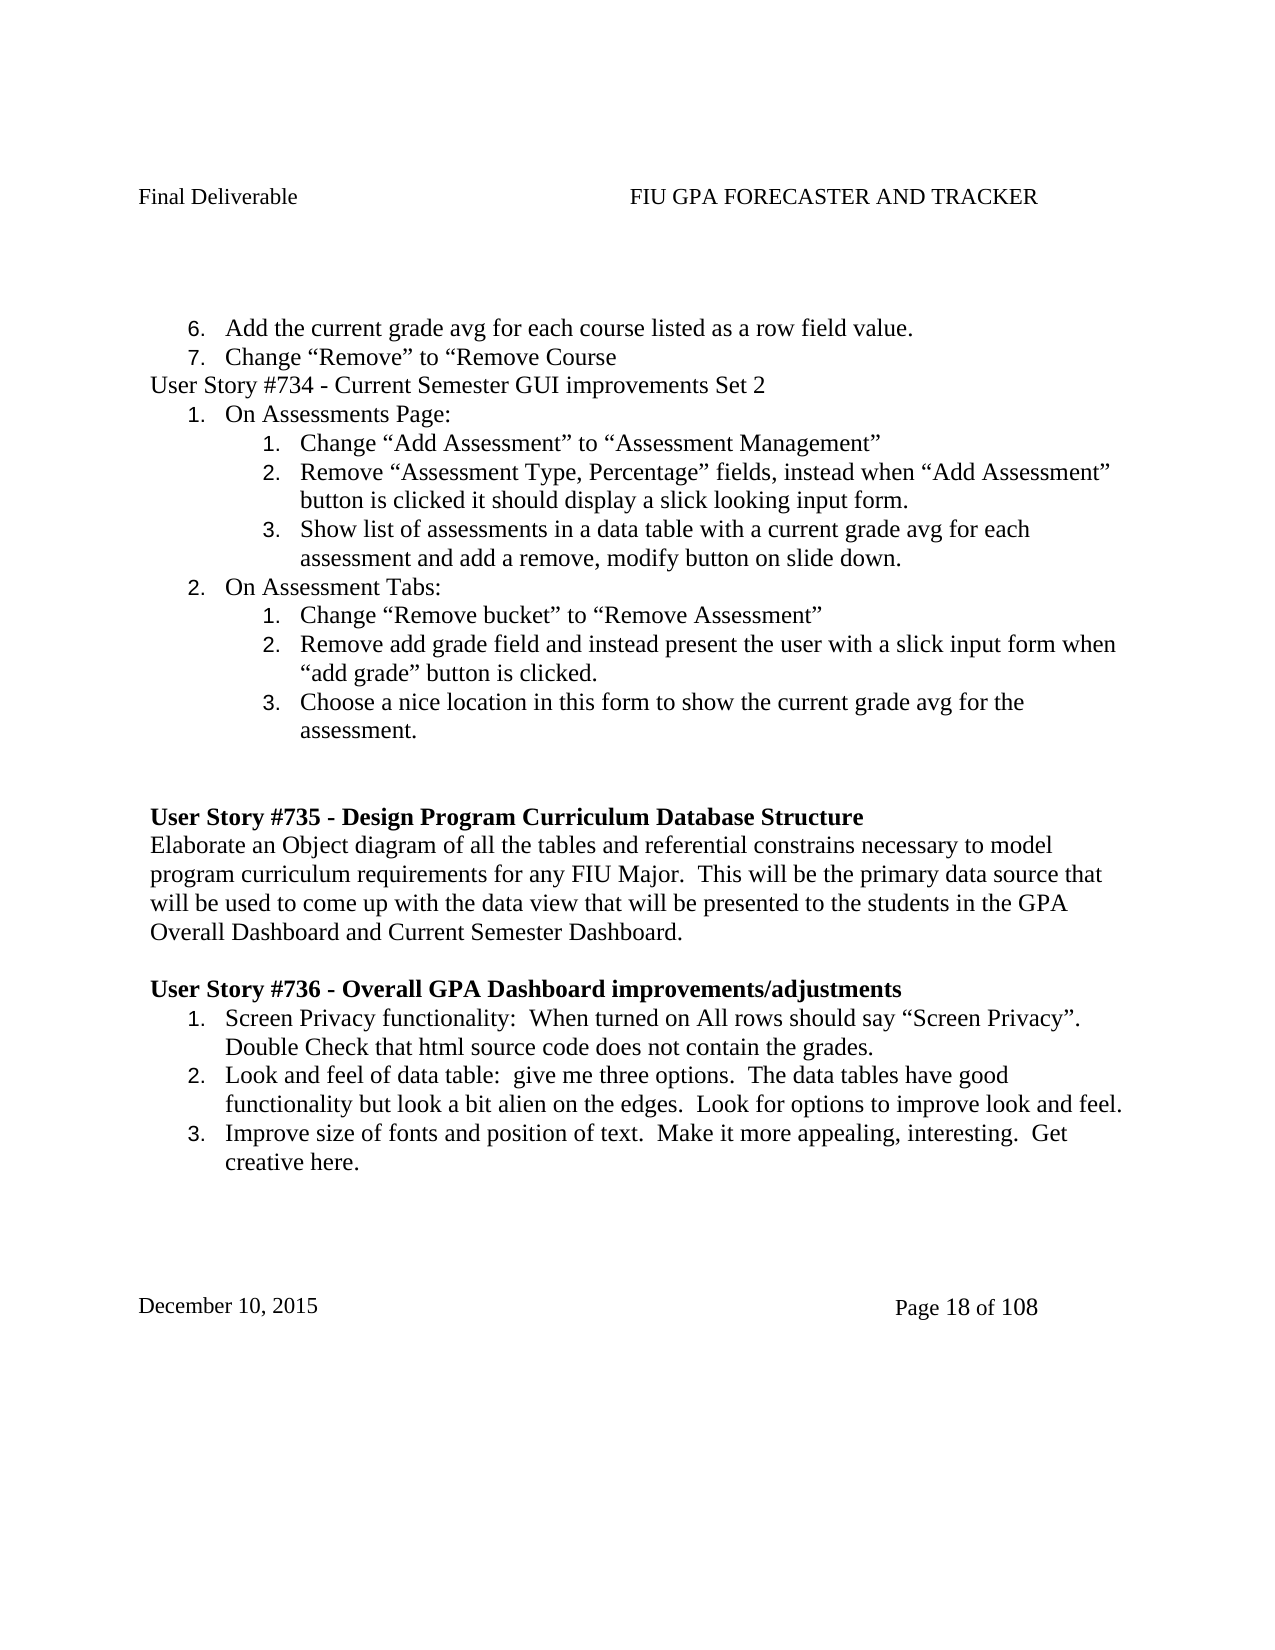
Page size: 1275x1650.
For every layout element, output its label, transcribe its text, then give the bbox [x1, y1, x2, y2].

list Screen Privacy functionality: When turned on All rows should say “Screen Privacy”. Double Check that html source code does not contain the grades. [187, 1003, 1125, 1061]
text User Story #735 - Design Program Curriculum Database Structure [150, 802, 1125, 831]
list Change “Add Assessment” to “Assessment Management” [262, 428, 1125, 457]
text User Story #734 - Current Semester GUI improvements Set 2 [150, 371, 1125, 399]
text Elaborate an Object diagram of all the tables and referential constrains necessary to model program curriculum requirements for any FIU Major. This will be the primary data source that will be used to come up with the data view that will be presented to the students in the GPA Overall Dashboard and Current Semester Dashboard. [150, 831, 1125, 946]
list Add the current grade avg for each course listed as a row field value. [187, 313, 1125, 342]
list On Assessment Tabs: [187, 572, 1125, 601]
list Change “Remove bucket” to “Remove Assessment” [262, 601, 1125, 629]
list Choose a nice location in this form to show the current grade avg for the assessment. [262, 687, 1125, 744]
list Remove add grade field and instead present the user with a slick input form when “add grade” button is clicked. [262, 629, 1125, 687]
list Change “Remove” to “Remove Course [187, 342, 1125, 371]
text User Story #736 - Overall GPA Dashboard improvements/adjustments [150, 974, 1125, 1003]
list On Assessments Page: [187, 399, 1125, 428]
list Remove “Assessment Type, Percentage” fields, instead when “Add Assessment” button is clicked it should display a slick looking input form. [262, 457, 1125, 514]
list Improve size of fonts and position of text. Make it more appealing, interesting. Get creative here. [187, 1118, 1125, 1176]
list Show list of assessments in a data table with a current grade avg for each assessment and add a remove, modify button on slide down. [262, 514, 1125, 572]
list Look and feel of data table: give me three options. The data tables have good functionality but look a bit alien on the edges. Look for options to improve look and feel. [187, 1061, 1125, 1118]
